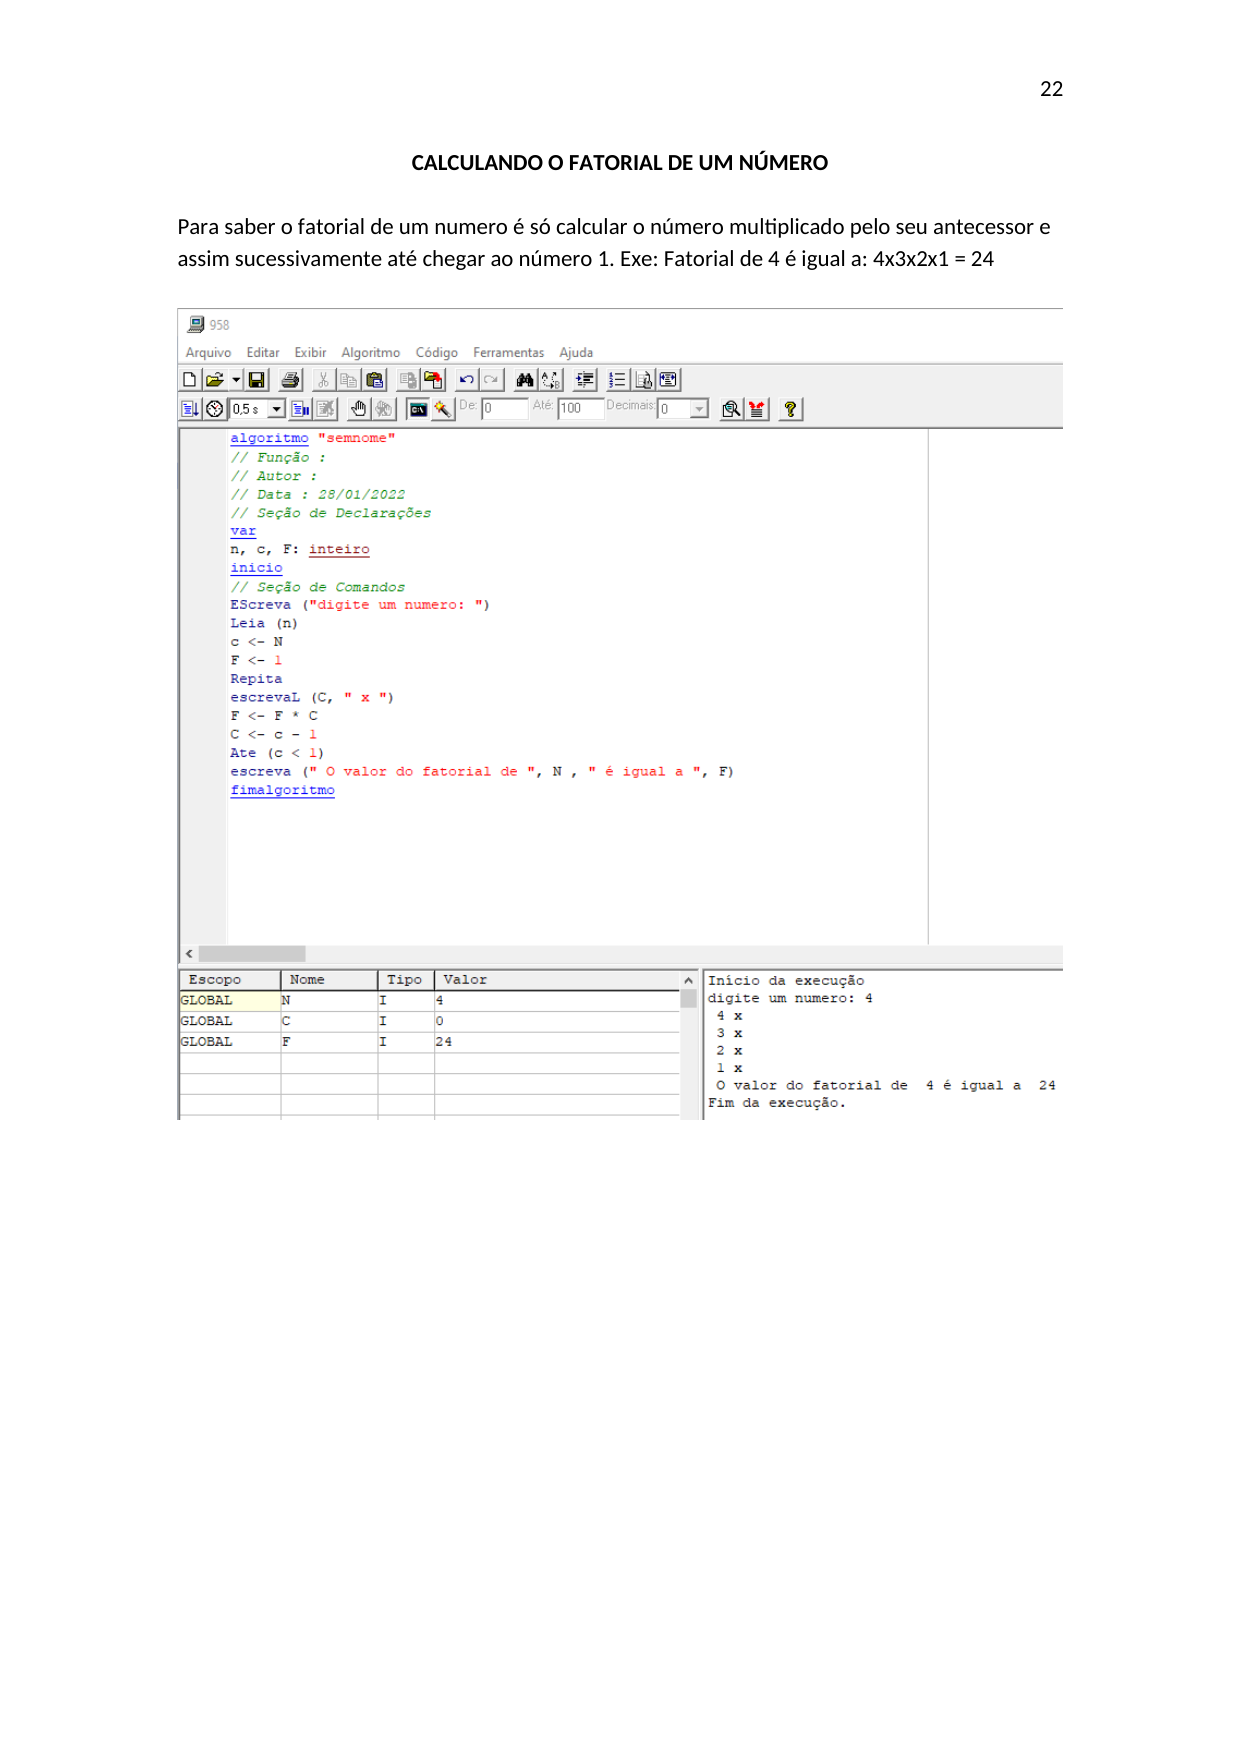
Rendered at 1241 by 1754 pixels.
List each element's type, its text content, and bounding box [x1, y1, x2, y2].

text Para saber o fatorial de um numero é só calcular o número multiplicado pelo seu antecessor e assim sucessivamente até chegar ao número 1. Exe: Fatorial de 4 é igual a: 4x3x2x1 = 24 [177, 212, 1063, 272]
picture [177, 308, 1063, 1120]
text CALCULANDO O FATORIAL DE UM NÚMERO [177, 148, 1063, 176]
